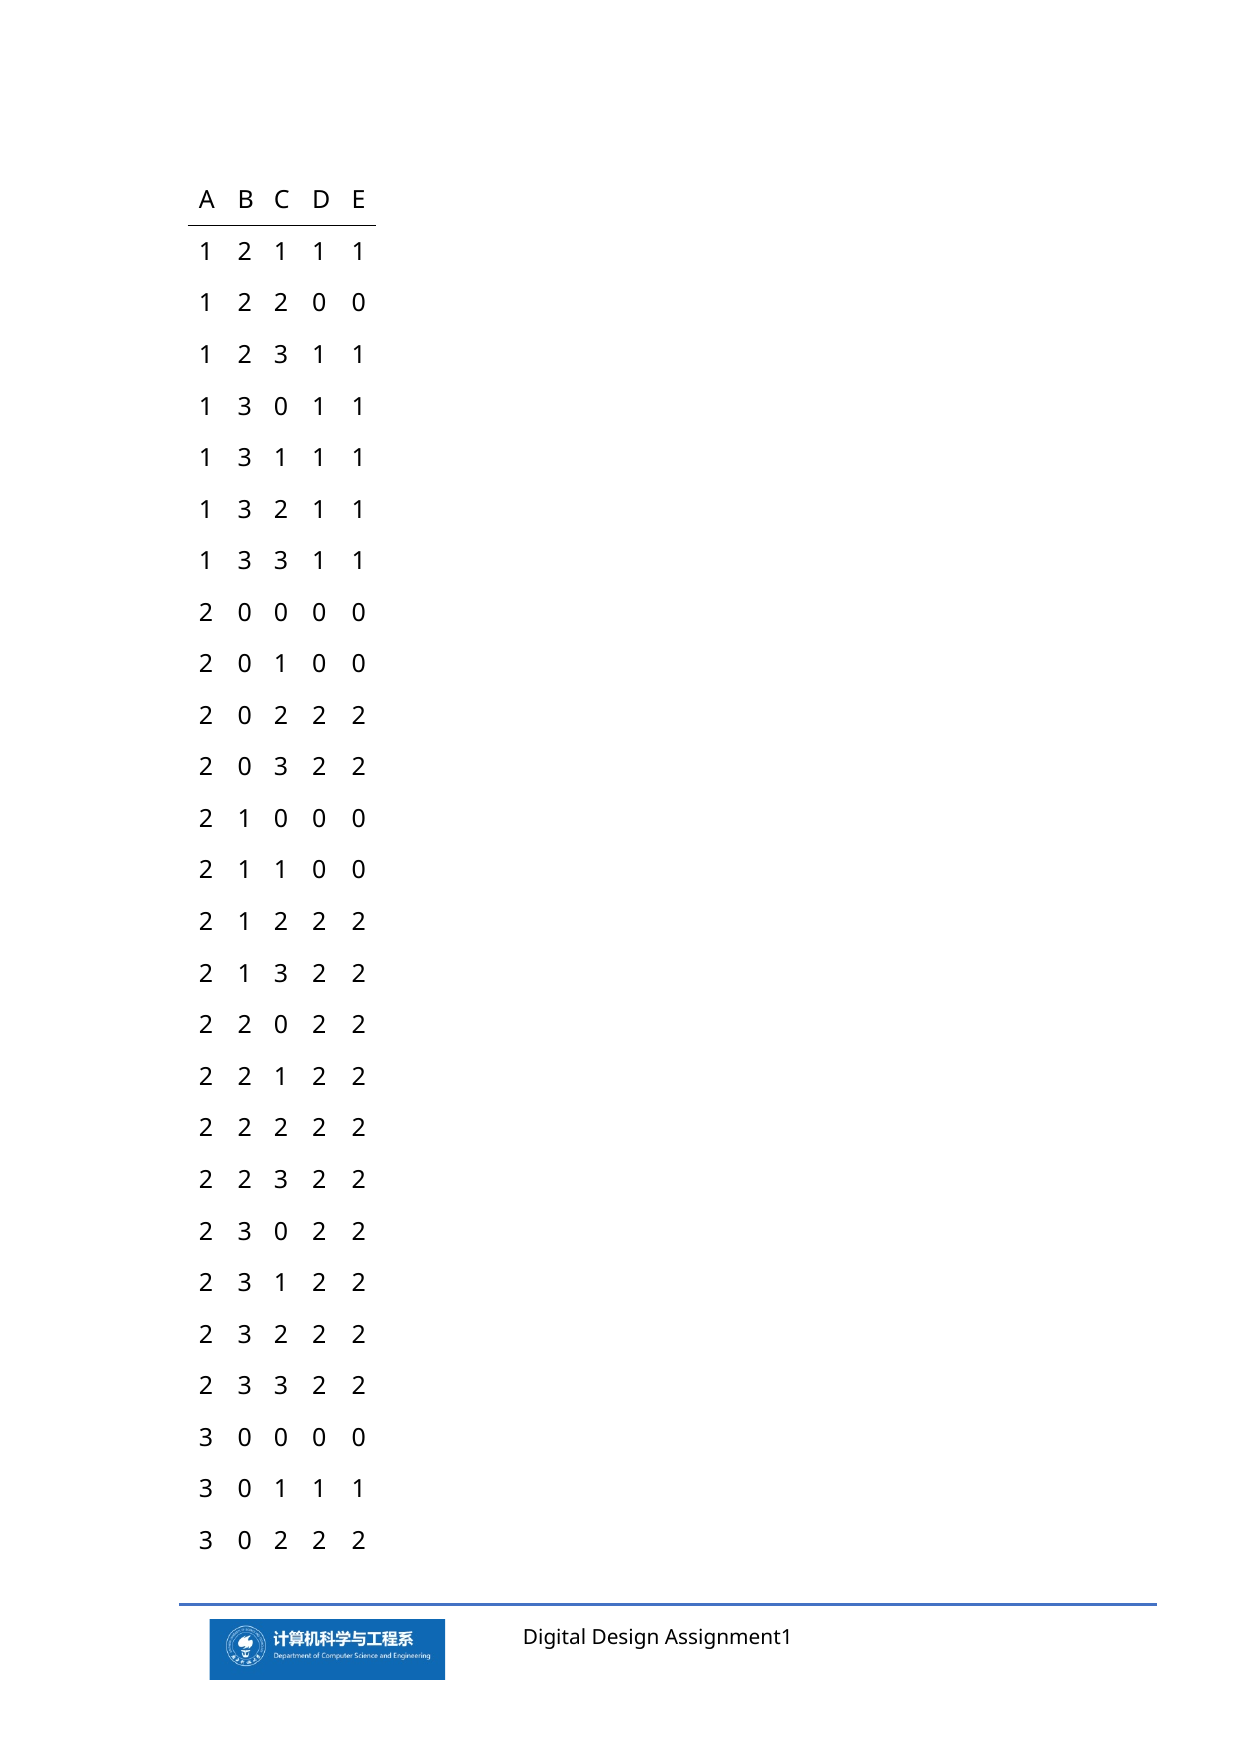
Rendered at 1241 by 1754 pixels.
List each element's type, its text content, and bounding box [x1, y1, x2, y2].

table_cell 3 [226, 1359, 262, 1411]
table_cell 0 [340, 792, 376, 843]
table_cell 2 [188, 1256, 226, 1307]
table_cell 1 [263, 637, 301, 689]
table_cell 3 [226, 431, 262, 482]
table_cell 2 [340, 1153, 376, 1204]
table_cell 2 [340, 1308, 376, 1359]
table_cell 2 [340, 1050, 376, 1101]
table_cell 1 [188, 379, 226, 431]
table_cell 1 [263, 1256, 301, 1307]
table_cell 3 [226, 1204, 262, 1256]
table_cell 1 [301, 483, 340, 534]
table_cell 2 [340, 740, 376, 792]
table_cell 1 [226, 844, 262, 895]
table_cell 2 [263, 1101, 301, 1153]
table_cell 2 [188, 637, 226, 689]
table_cell 2 [188, 1050, 226, 1101]
table_cell 2 [263, 689, 301, 740]
table_cell 2 [188, 1308, 226, 1359]
table_cell 0 [263, 1411, 301, 1462]
table_cell 2 [263, 483, 301, 534]
table_cell 3 [226, 379, 262, 431]
table_cell 1 [340, 483, 376, 534]
table_cell 0 [226, 1411, 262, 1462]
table_cell 2 [301, 1204, 340, 1256]
table_cell 2 [340, 1204, 376, 1256]
table_cell 0 [263, 1204, 301, 1256]
table_cell 0 [226, 689, 262, 740]
table_cell 2 [301, 1256, 340, 1307]
table_cell 3 [263, 328, 301, 379]
table_cell 1 [188, 328, 226, 379]
table_cell 2 [226, 276, 262, 328]
table_cell 0 [226, 740, 262, 792]
table_cell 2 [301, 1101, 340, 1153]
table_cell 3 [263, 534, 301, 586]
table_cell 2 [301, 1514, 340, 1565]
table_cell 3 [226, 1308, 262, 1359]
table_cell 0 [301, 586, 340, 637]
table_header B [226, 173, 262, 225]
table_cell 2 [340, 998, 376, 1050]
table_header A [188, 173, 226, 225]
table_cell 2 [263, 1514, 301, 1565]
table_cell 1 [301, 226, 340, 276]
table_cell 3 [263, 947, 301, 998]
table_cell 2 [340, 1256, 376, 1307]
table_cell 1 [226, 895, 262, 947]
table_cell 0 [340, 844, 376, 895]
table_cell 2 [188, 844, 226, 895]
table_cell 0 [301, 844, 340, 895]
table_cell 2 [340, 1101, 376, 1153]
table_cell 2 [301, 895, 340, 947]
table_cell 0 [263, 586, 301, 637]
table_cell 1 [263, 1462, 301, 1514]
table_cell 2 [340, 1359, 376, 1411]
table_cell 2 [188, 1359, 226, 1411]
table_cell 0 [263, 998, 301, 1050]
table_cell 2 [301, 998, 340, 1050]
table_cell 1 [340, 226, 376, 276]
table_cell 1 [226, 947, 262, 998]
table_cell 1 [188, 431, 226, 482]
table_cell 2 [226, 998, 262, 1050]
table_cell 1 [301, 328, 340, 379]
picture [209, 1619, 446, 1680]
table_cell 2 [340, 895, 376, 947]
table_cell 0 [263, 792, 301, 843]
table_cell 1 [263, 226, 301, 276]
table_cell 3 [263, 1153, 301, 1204]
table_cell 2 [301, 1359, 340, 1411]
table_cell 3 [263, 740, 301, 792]
table_cell 2 [301, 1308, 340, 1359]
table_cell 1 [301, 534, 340, 586]
table_cell 2 [301, 689, 340, 740]
table_cell 2 [188, 1153, 226, 1204]
table_cell 2 [226, 1050, 262, 1101]
table_cell 1 [340, 431, 376, 482]
table_cell 2 [263, 276, 301, 328]
table_cell 3 [188, 1462, 226, 1514]
table_cell 1 [263, 431, 301, 482]
table_cell 2 [188, 586, 226, 637]
table_cell 3 [263, 1359, 301, 1411]
table_cell 2 [226, 1101, 262, 1153]
table_cell 3 [188, 1514, 226, 1565]
table_cell 0 [301, 276, 340, 328]
table_cell 2 [301, 1153, 340, 1204]
table_cell 0 [263, 379, 301, 431]
table_cell 1 [188, 226, 226, 276]
table_cell 1 [301, 431, 340, 482]
table_cell 3 [188, 1411, 226, 1462]
table_cell 2 [188, 998, 226, 1050]
table_cell 1 [301, 1462, 340, 1514]
table_cell 2 [340, 1514, 376, 1565]
table_cell 2 [226, 226, 262, 276]
table_header E [340, 173, 376, 225]
table_cell 2 [301, 947, 340, 998]
table_header C [263, 173, 301, 225]
table_cell 2 [340, 947, 376, 998]
table_cell 2 [263, 1308, 301, 1359]
table_cell 0 [340, 1411, 376, 1462]
table_cell 0 [301, 792, 340, 843]
table_cell 2 [263, 895, 301, 947]
table_cell 2 [188, 947, 226, 998]
table_cell 3 [226, 1256, 262, 1307]
table_cell 1 [263, 1050, 301, 1101]
table_cell 2 [188, 689, 226, 740]
table_cell 2 [188, 1101, 226, 1153]
table_cell 0 [340, 586, 376, 637]
table_cell 1 [188, 534, 226, 586]
table_cell 2 [188, 895, 226, 947]
table_cell 2 [188, 792, 226, 843]
table_cell 0 [301, 637, 340, 689]
table_cell 0 [226, 1462, 262, 1514]
table_cell 2 [226, 1153, 262, 1204]
table_cell 1 [226, 792, 262, 843]
table_cell 1 [340, 534, 376, 586]
table_cell 0 [226, 1514, 262, 1565]
table_cell 3 [226, 483, 262, 534]
table_cell 1 [340, 379, 376, 431]
table_cell 1 [340, 1462, 376, 1514]
table_cell 2 [340, 689, 376, 740]
table_cell 1 [301, 379, 340, 431]
table_cell 1 [188, 483, 226, 534]
table_header D [301, 173, 340, 225]
table_cell 3 [226, 534, 262, 586]
table_cell 0 [340, 637, 376, 689]
table_cell 1 [340, 328, 376, 379]
table_cell 2 [301, 1050, 340, 1101]
table_cell 0 [301, 1411, 340, 1462]
table_cell 0 [226, 637, 262, 689]
table_cell 2 [301, 740, 340, 792]
table_cell 2 [226, 328, 262, 379]
table_cell 2 [188, 1204, 226, 1256]
table_cell 2 [188, 740, 226, 792]
table_cell 1 [263, 844, 301, 895]
table_cell 0 [340, 276, 376, 328]
table_cell 1 [188, 276, 226, 328]
table_cell 0 [226, 586, 262, 637]
